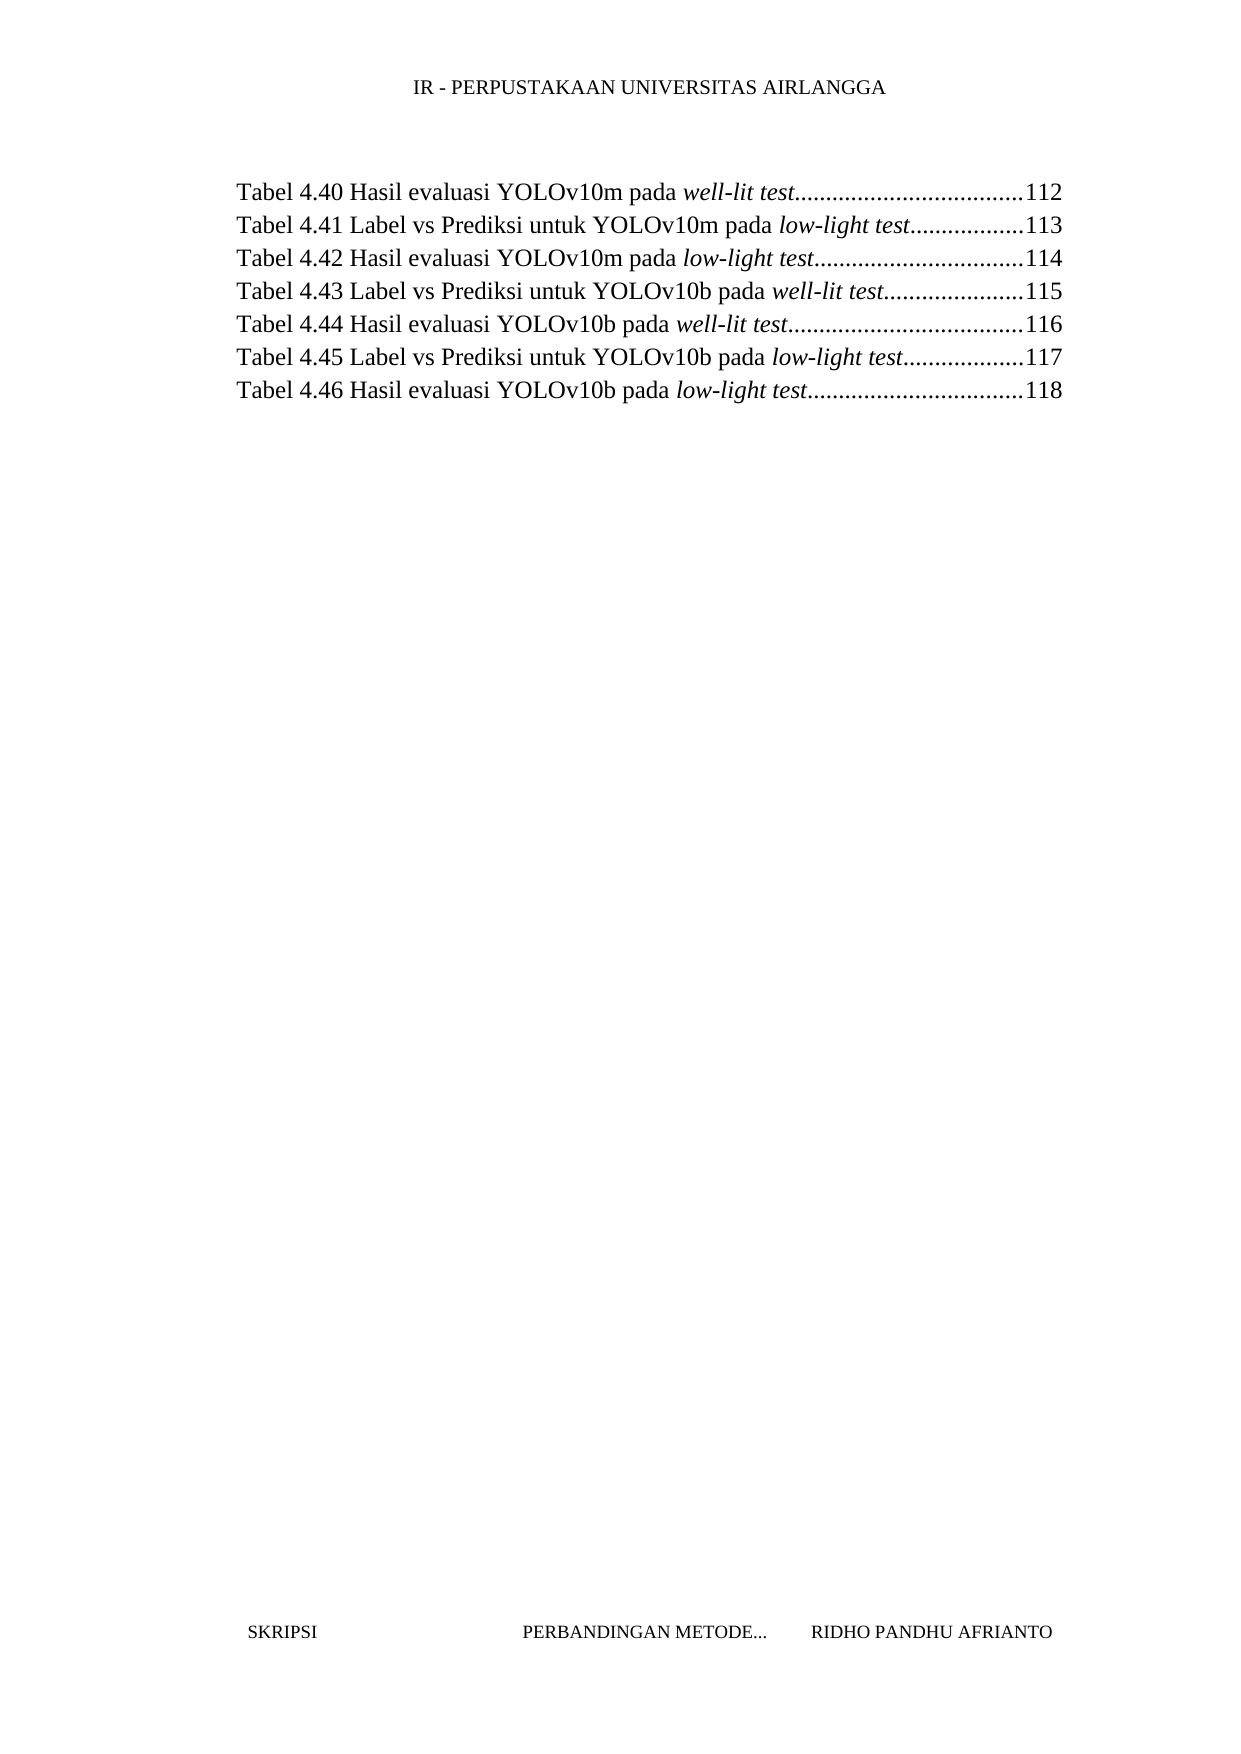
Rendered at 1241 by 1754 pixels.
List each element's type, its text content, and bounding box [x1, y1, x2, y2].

text Tabel 4.40 Hasil evaluasi YOLOv10m pada well-lit test 112 [236, 177, 1063, 206]
text Tabel 4.41 Label vs Prediksi untuk YOLOv10m pada low-light test 113 [236, 210, 1063, 239]
text Tabel 4.43 Label vs Prediksi untuk YOLOv10b pada well-lit test 115 [236, 276, 1063, 305]
text Tabel 4.46 Hasil evaluasi YOLOv10b pada low-light test 118 [236, 375, 1063, 404]
text Tabel 4.45 Label vs Prediksi untuk YOLOv10b pada low-light test 117 [236, 342, 1063, 371]
text Tabel 4.42 Hasil evaluasi YOLOv10m pada low-light test 114 [236, 243, 1063, 272]
text Tabel 4.44 Hasil evaluasi YOLOv10b pada well-lit test 116 [236, 309, 1063, 338]
